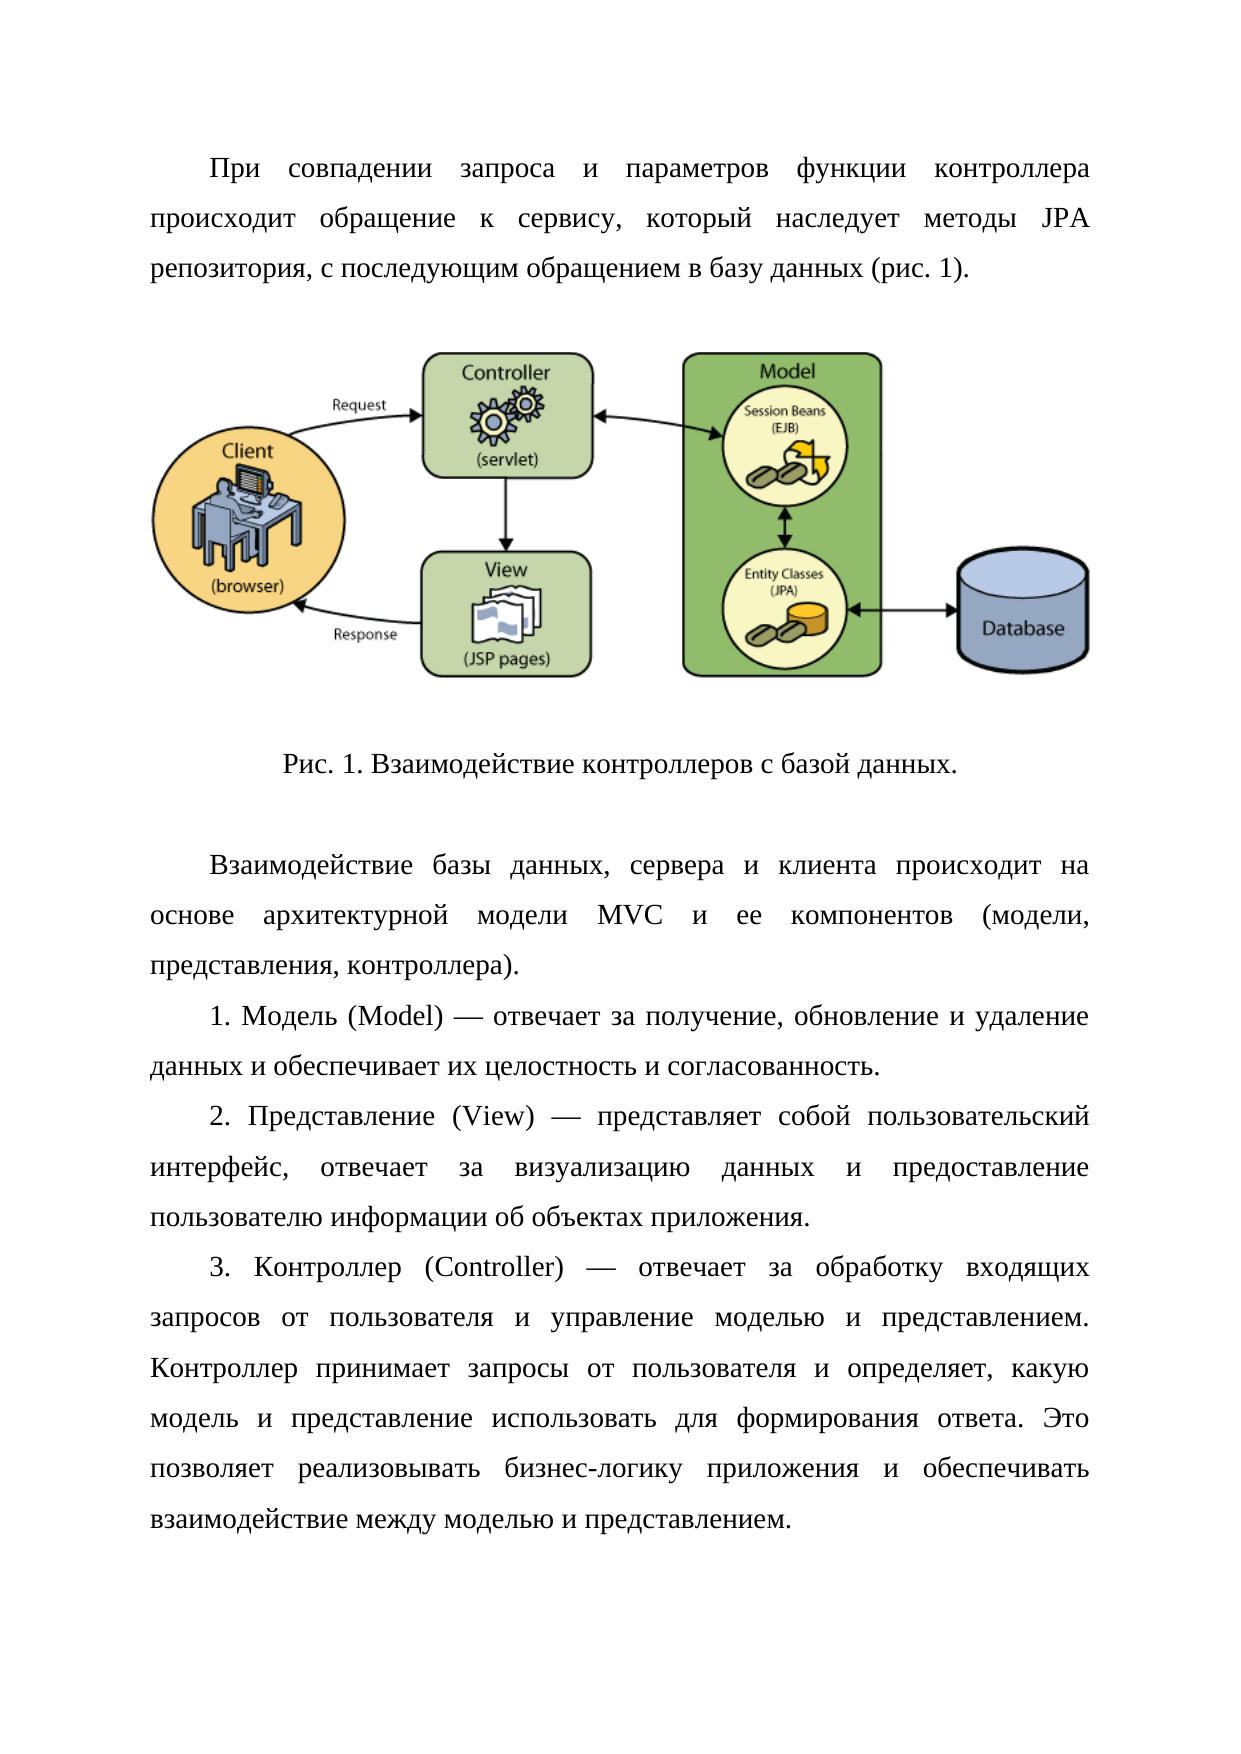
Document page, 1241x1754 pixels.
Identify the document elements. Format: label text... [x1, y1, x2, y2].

text 2. Представление (View) — представляет собой пользовательский интерфейс, отвечает за визуализацию данных и предоставление пользователю информации об объектах приложения. [150, 1098, 1090, 1232]
picture [150, 351, 1091, 679]
text При совпадении запроса и параметров функции контроллера происходит обращение к сервису, который наследует методы JPA репозитория, с последующим обращением в базу данных (рис. 1). [150, 150, 1090, 284]
text 3. Контроллер (Controller) — отвечает за обработку входящих запросов от пользователя и управление моделью и представлением. Контроллер принимает запросы от пользователя и определяет, какую модель и представление использовать для формирования ответа. Это позволяет реализовывать бизнес-логику приложения и обеспечивать взаимодействие между моделью и представлением. [150, 1249, 1090, 1534]
text Рис. 1. Взаимодействие контроллеров с базой данных. [150, 746, 1090, 780]
list Взаимодействие базы данных, сервера и клиента происходит на основе архитектурной модели MVC и ее компонентов (модели, представления, контроллера). [150, 847, 1090, 981]
text 1. Модель (Model) — отвечает за получение, обновление и удаление данных и обеспечивает их целостность и согласованность. [150, 998, 1090, 1082]
